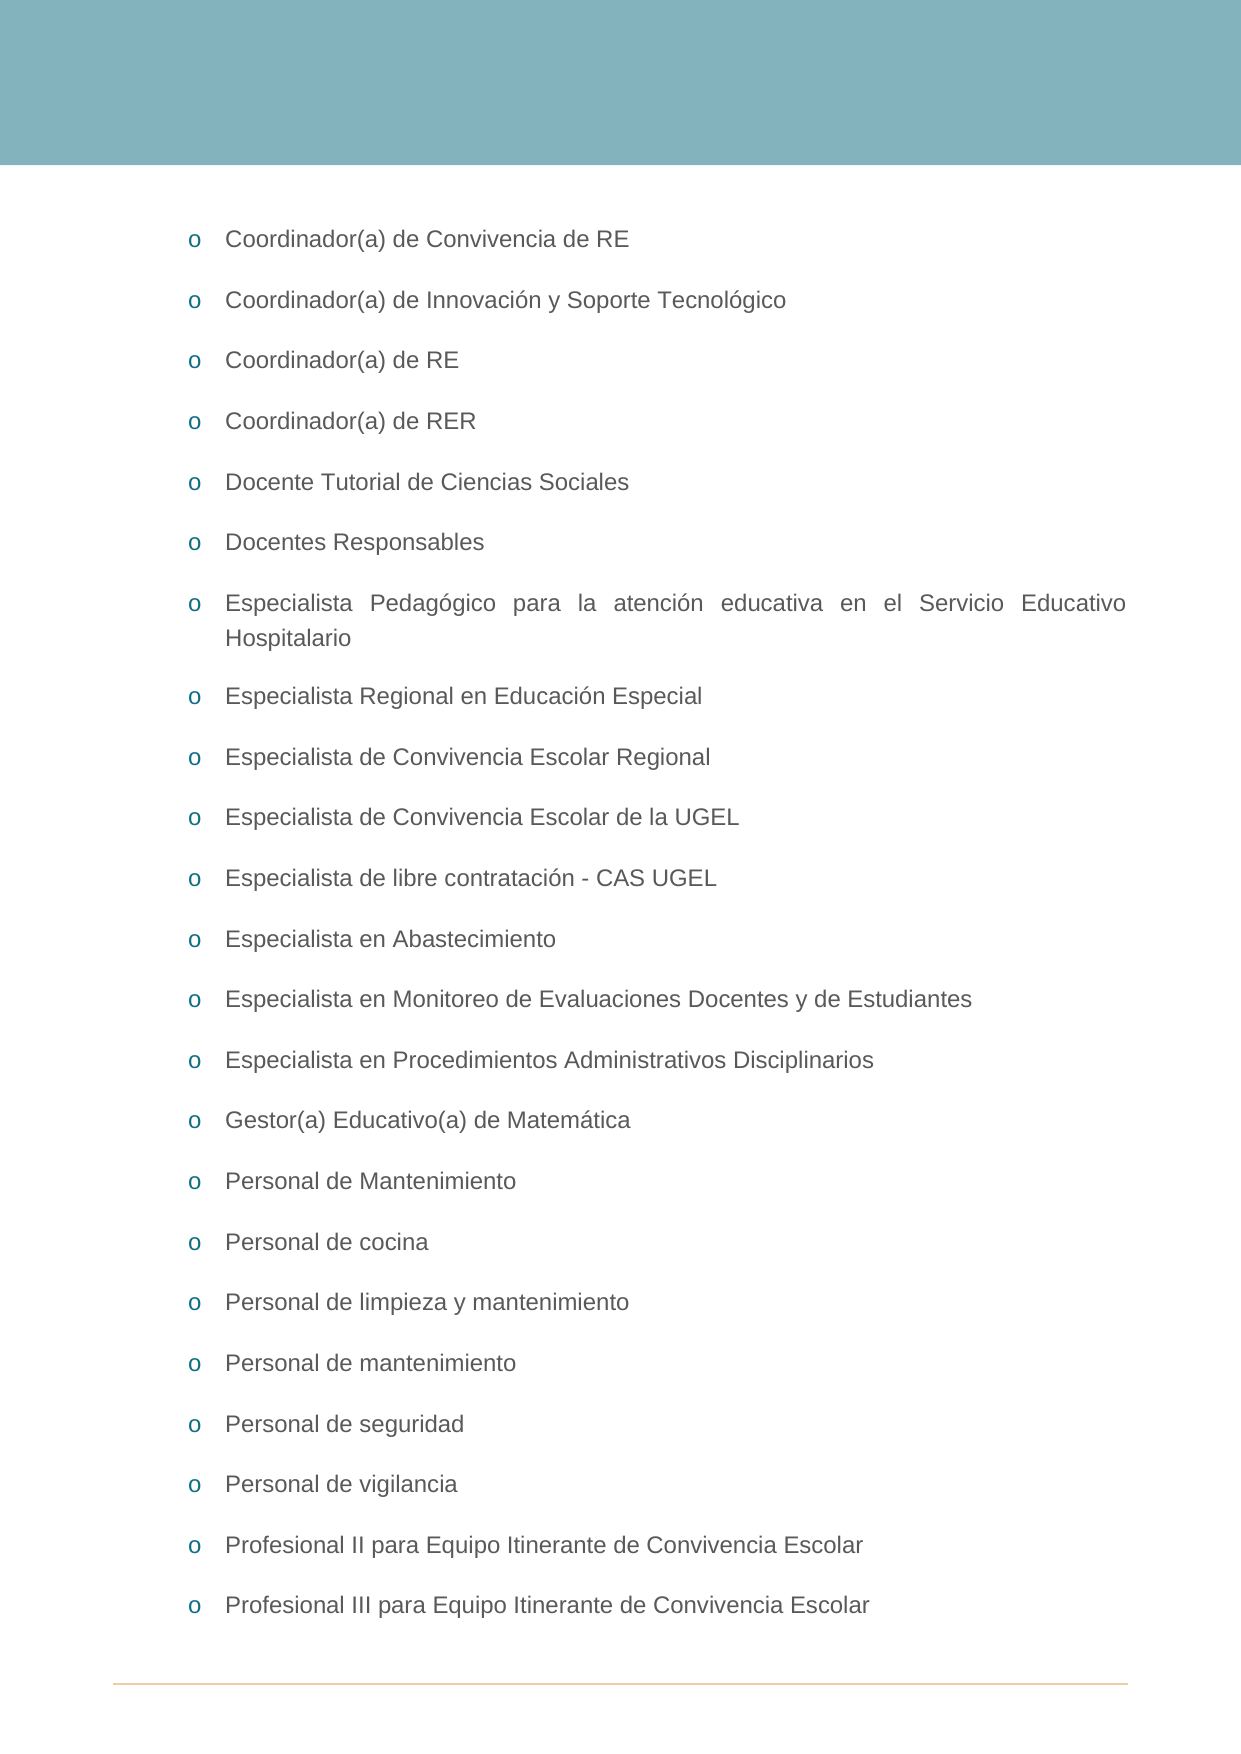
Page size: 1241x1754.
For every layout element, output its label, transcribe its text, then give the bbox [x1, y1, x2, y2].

list Especialista en Abastecimiento [187, 924, 1128, 954]
list Profesional III para Equipo Itinerante de Convivencia Escolar [187, 1591, 1128, 1621]
list Personal de vigilancia [187, 1470, 1128, 1500]
list Coordinador(a) de RER [187, 407, 1128, 437]
list Personal de cocina [187, 1228, 1128, 1257]
list Personal de Mantenimiento [187, 1167, 1128, 1197]
list Personal de seguridad [187, 1409, 1128, 1439]
list Gestor(a) Educativo(a) de Matemática [187, 1106, 1128, 1136]
list Especialista de libre contratación - CAS UGEL [187, 864, 1128, 894]
list Especialista de Convivencia Escolar de la UGEL [187, 803, 1128, 833]
list Especialista en Procedimientos Administrativos Disciplinarios [187, 1046, 1128, 1076]
list Especialista en Monitoreo de Evaluaciones Docentes y de Estudiantes [187, 985, 1128, 1015]
list Coordinador(a) de Convivencia de RE [187, 225, 1128, 255]
list Personal de mantenimiento [187, 1349, 1128, 1379]
list Especialista de Convivencia Escolar Regional [187, 743, 1128, 772]
list Especialista Pedagógico para la atención educativa en el Servicio Educativo Hospitalario [187, 589, 1128, 652]
list Docente Tutorial de Ciencias Sociales [187, 467, 1128, 497]
list Coordinador(a) de RE [187, 346, 1128, 376]
list Personal de limpieza y mantenimiento [187, 1288, 1128, 1318]
list Docentes Responsables [187, 528, 1128, 558]
list Profesional II para Equipo Itinerante de Convivencia Escolar [187, 1531, 1128, 1561]
list Especialista Regional en Educación Especial [187, 682, 1128, 712]
list Coordinador(a) de Innovación y Soporte Tecnológico [187, 286, 1128, 315]
